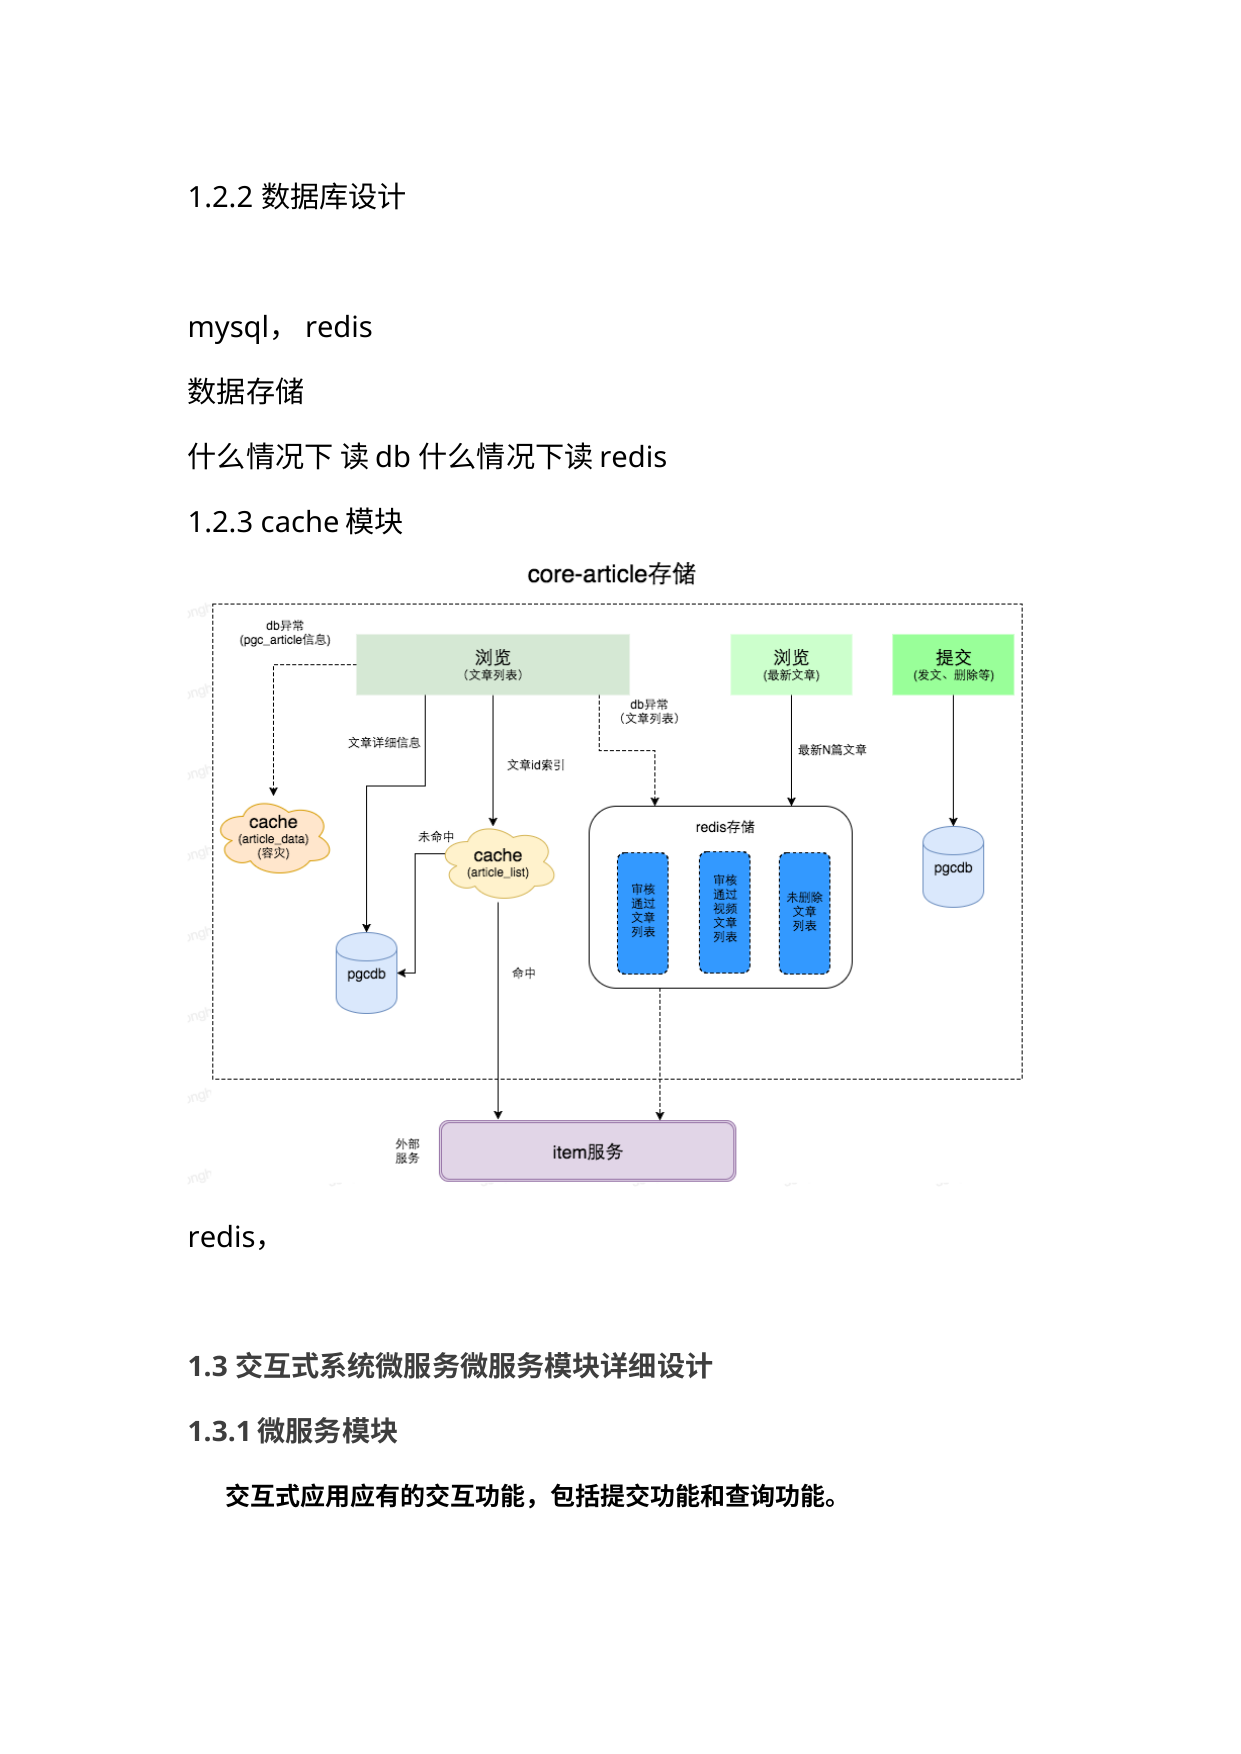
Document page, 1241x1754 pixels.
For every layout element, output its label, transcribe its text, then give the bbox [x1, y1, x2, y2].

text 1.3.1微服务模块 [187, 1397, 1053, 1462]
text 什么情况下 读db 什么情况下读redis [187, 422, 1053, 487]
text 数据存储 [187, 357, 1053, 422]
text 1.3 交互式系统微服务微服务模块详细设计 [187, 1332, 1053, 1397]
text mysql， redis [187, 292, 1053, 357]
text 交互式应用应有的交互功能，包括提交功能和查询功能。 [187, 1462, 1053, 1527]
text 1.2.3 cache模块 [187, 487, 1053, 552]
text redis， [187, 1202, 1053, 1267]
picture [187, 553, 1052, 1201]
text 1.2.2 数据库设计 [187, 162, 1053, 227]
